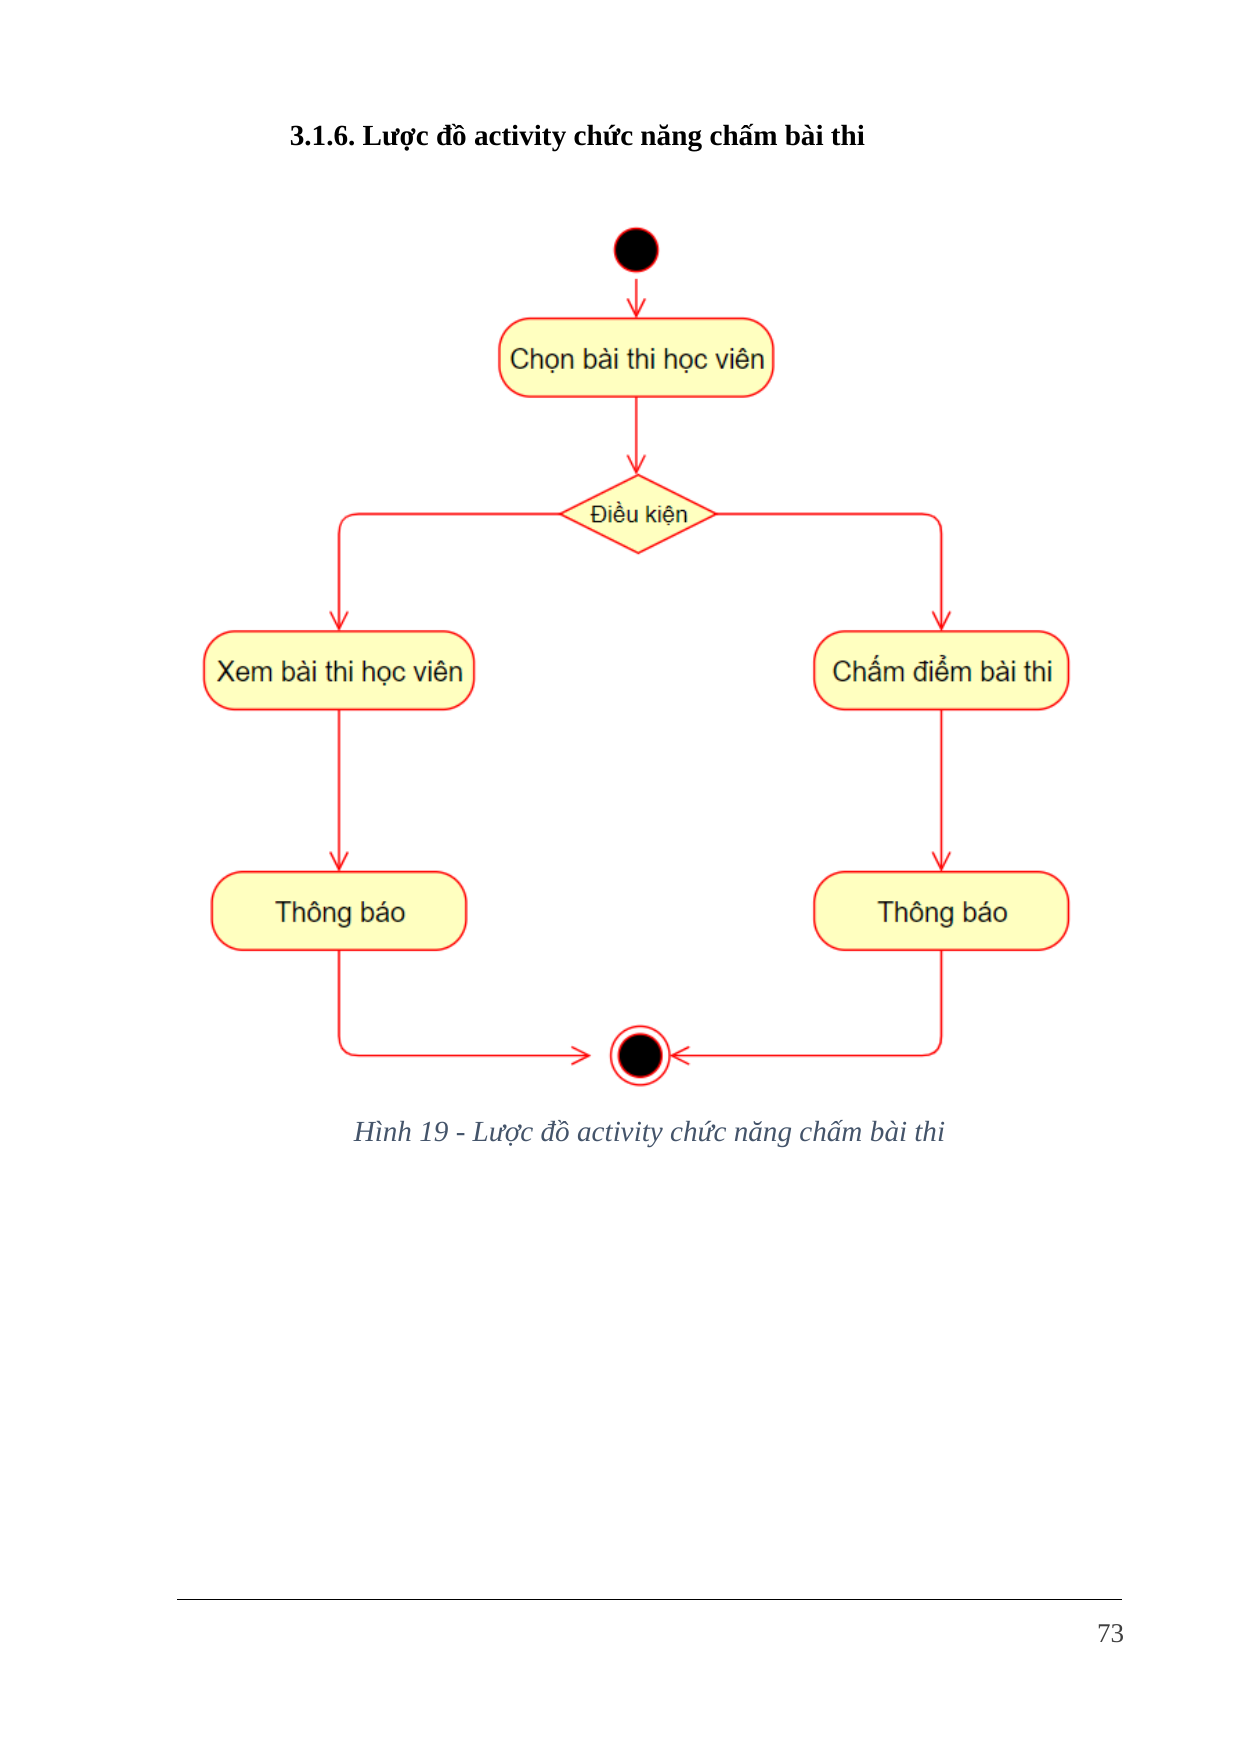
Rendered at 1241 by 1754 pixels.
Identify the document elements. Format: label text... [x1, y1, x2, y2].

picture [177, 221, 1122, 1095]
text Hình 19 - Lược đồ activity chức năng chấm bài thi [177, 1114, 1122, 1147]
subtitle 3.1.6. Lược đồ activity chức năng chấm bài thi [289, 118, 1122, 152]
